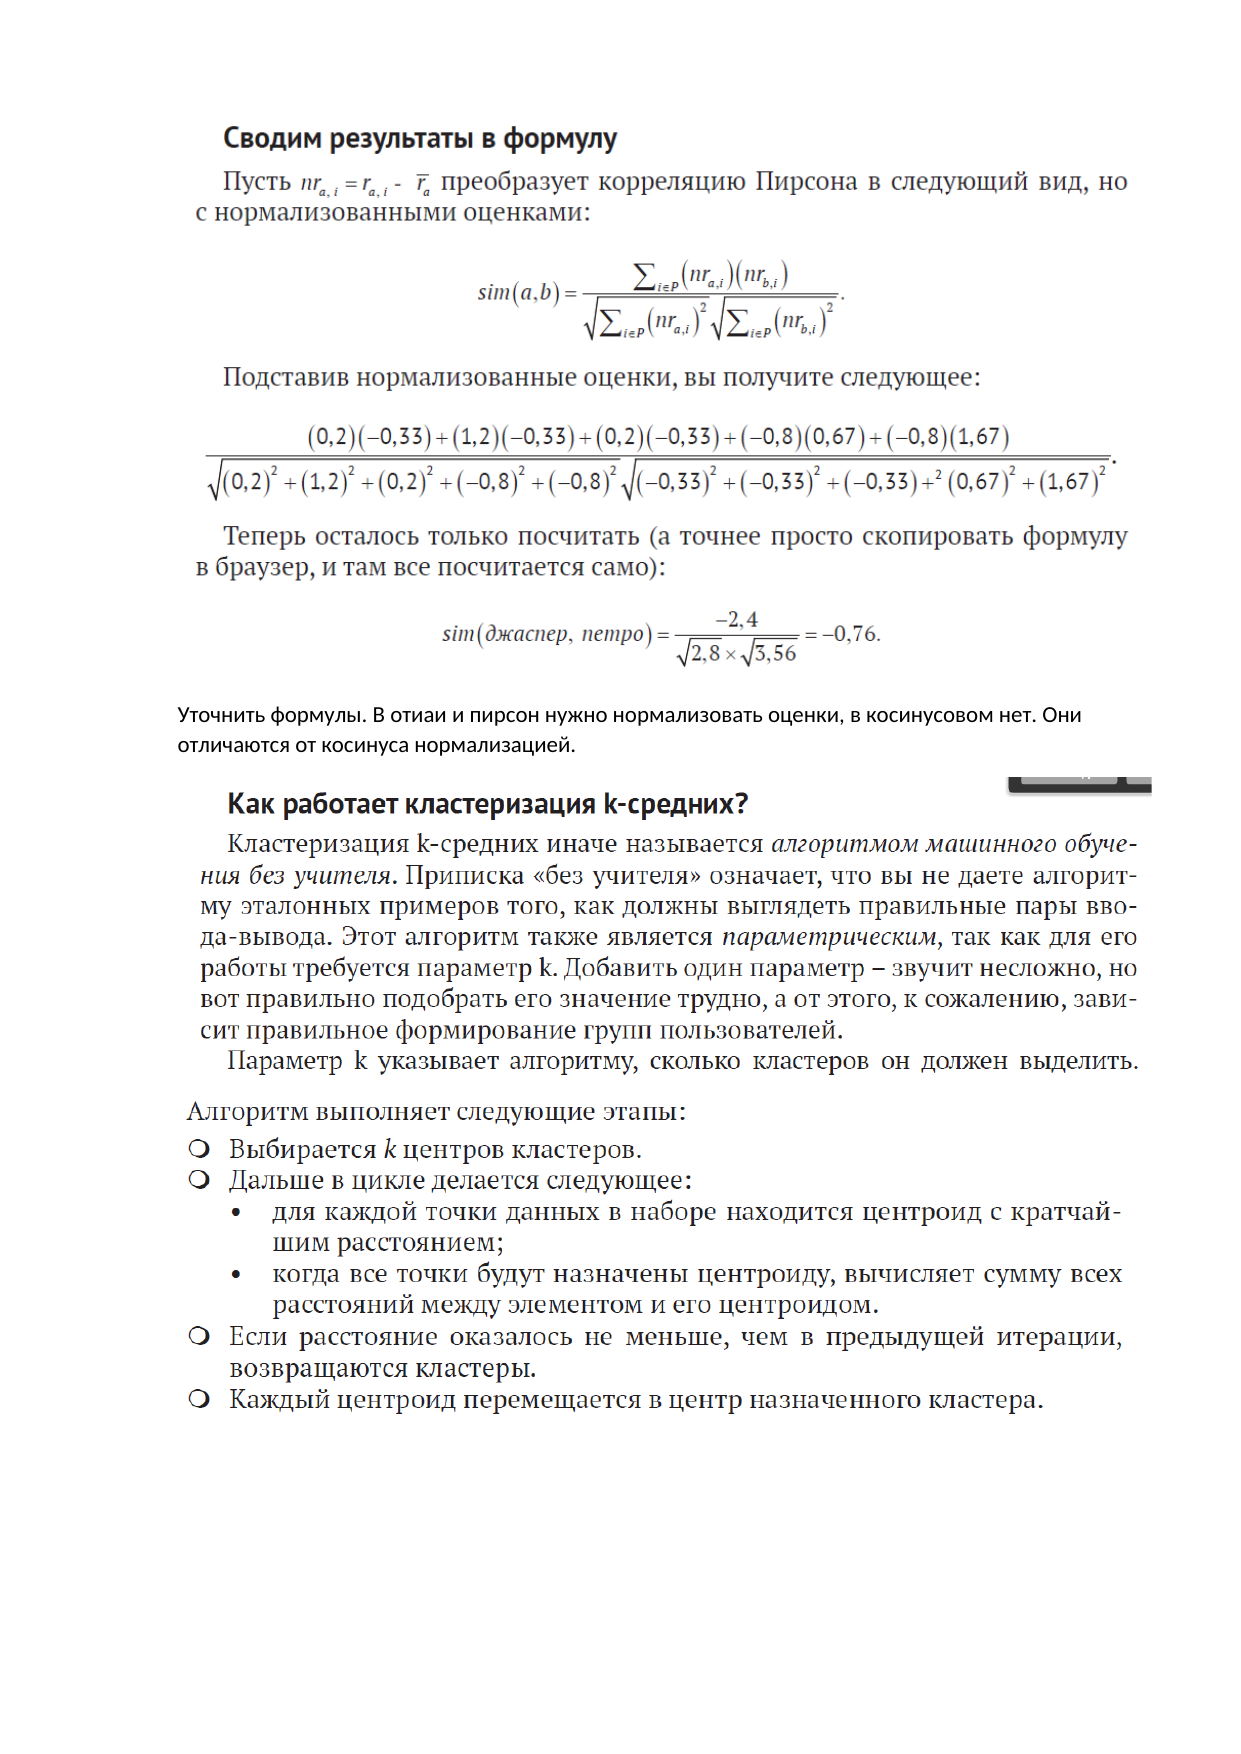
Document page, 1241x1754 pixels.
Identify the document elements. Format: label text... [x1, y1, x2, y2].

picture [177, 1098, 1152, 1416]
text Уточнить формулы. В отиаи и пирсон нужно нормализовать оценки, в косинусовом нет. Они отличаются от косинуса нормализацией. [177, 700, 1152, 758]
picture [177, 118, 1152, 682]
picture [177, 777, 1152, 1080]
